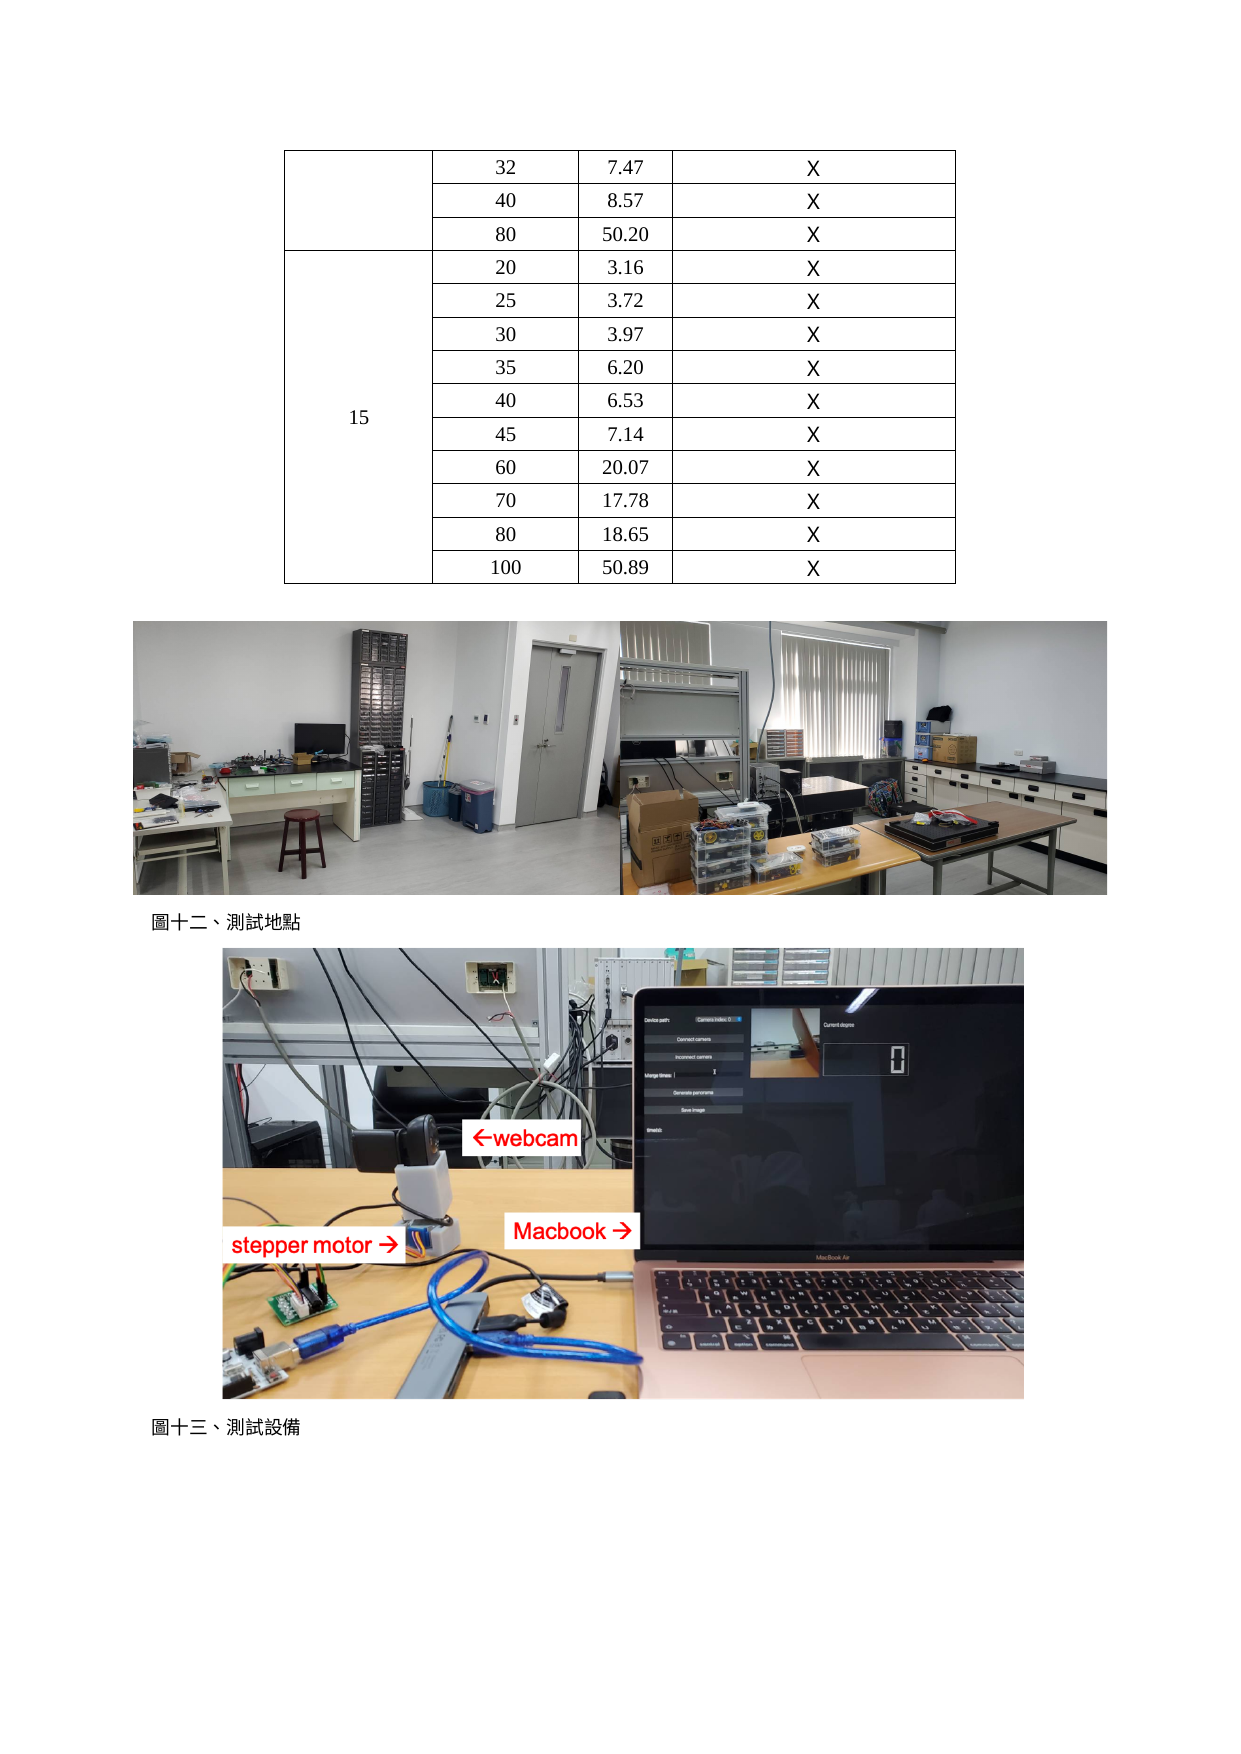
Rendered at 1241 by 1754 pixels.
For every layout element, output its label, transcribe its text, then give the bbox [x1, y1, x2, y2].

table_cell 8.57 [579, 184, 672, 217]
table_cell Ｘ [673, 318, 955, 350]
table_cell 45 [433, 418, 578, 450]
table_cell 70 [433, 484, 578, 517]
table_cell 6.20 [579, 351, 672, 383]
table_cell 18.65 [579, 518, 672, 550]
table_cell 6.53 [579, 384, 672, 417]
table_cell Ｘ [673, 151, 955, 183]
table_cell 15 [285, 251, 432, 583]
table_cell 35 [433, 351, 578, 383]
table_cell 20 [433, 251, 578, 283]
table_cell 50.20 [579, 218, 672, 250]
table_cell 32 [433, 151, 578, 183]
table_cell 80 [433, 518, 578, 550]
table_cell 25 [433, 284, 578, 317]
table_cell Ｘ [673, 284, 955, 317]
table_cell 60 [433, 451, 578, 483]
table_cell Ｘ [673, 218, 955, 250]
table_cell 40 [433, 184, 578, 217]
table_cell 7.14 [579, 418, 672, 450]
table_cell Ｘ [673, 184, 955, 217]
text 圖十三、測試設備 [151, 1412, 1089, 1439]
picture [133, 621, 1108, 895]
table_cell Ｘ [673, 551, 955, 583]
table_cell Ｘ [673, 418, 955, 450]
table_cell 100 [433, 551, 578, 583]
text 圖十二、測試地點 [151, 907, 1089, 935]
table_cell Ｘ [673, 518, 955, 550]
table_cell 3.16 [579, 251, 672, 283]
table_cell 17.78 [579, 484, 672, 517]
table_cell Ｘ [673, 351, 955, 383]
table_cell 50.89 [579, 551, 672, 583]
table_cell 3.97 [579, 318, 672, 350]
table_cell 3.72 [579, 284, 672, 317]
table_cell 40 [433, 384, 578, 417]
table_cell Ｘ [673, 384, 955, 417]
table_cell 30 [433, 318, 578, 350]
table_cell Ｘ [673, 484, 955, 517]
picture [216, 947, 1024, 1400]
table_cell 20.07 [579, 451, 672, 483]
table_cell Ｘ [673, 451, 955, 483]
table_cell 80 [433, 218, 578, 250]
table_cell 7.47 [579, 151, 672, 183]
table_cell Ｘ [673, 251, 955, 283]
